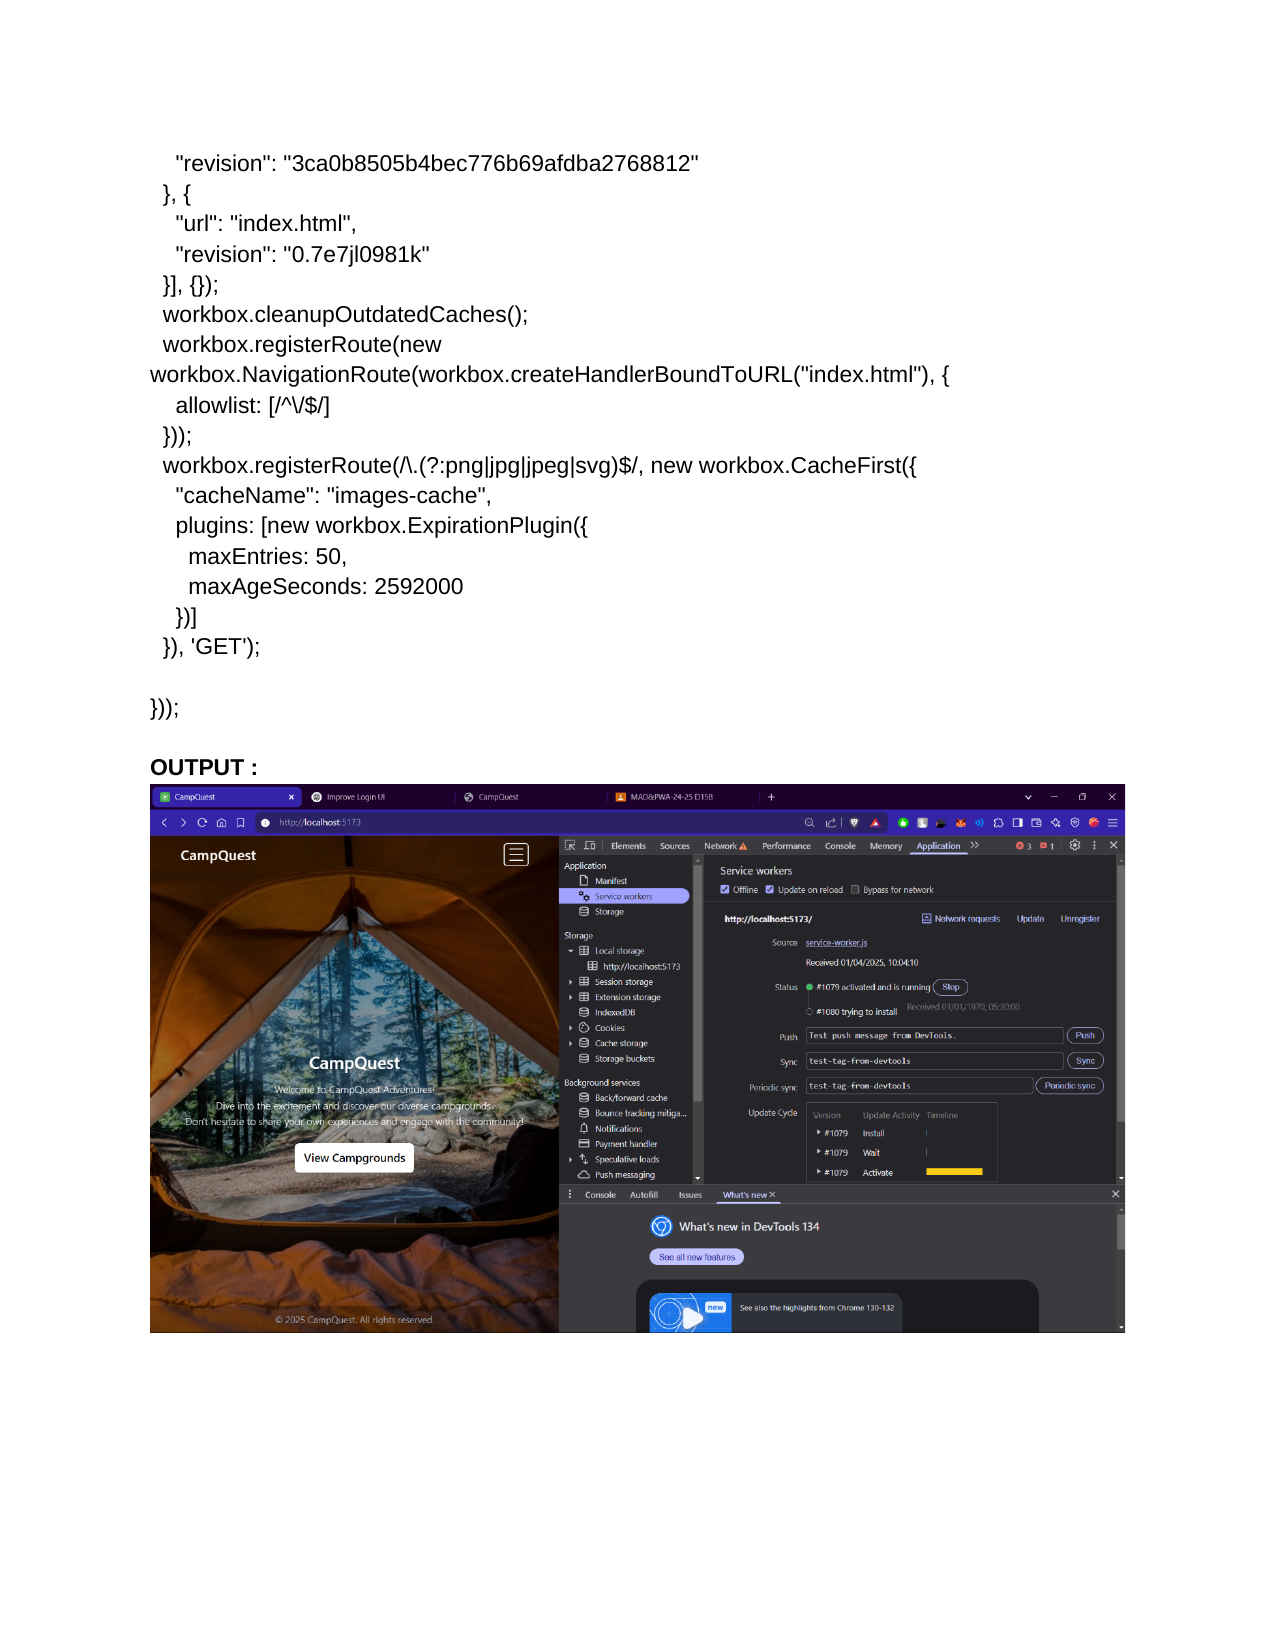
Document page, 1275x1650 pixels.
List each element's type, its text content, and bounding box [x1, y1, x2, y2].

text })] [150, 603, 1125, 629]
text "revision": "3ca0b8505b4bec776b69afdba2768812" [150, 150, 1125, 176]
text workbox.registerRoute(/\.(?:png|jpg|jpeg|svg)$/, new workbox.CacheFirst({ [150, 452, 1125, 478]
text maxEntries: 50, [150, 543, 1125, 569]
picture [150, 784, 1125, 1333]
text plugins: [new workbox.ExpirationPlugin({ [150, 512, 1125, 539]
text "cacheName": "images-cache", [150, 482, 1125, 509]
text }, { [150, 180, 1125, 207]
text })); [150, 694, 1125, 720]
text "url": "index.html", [150, 210, 1125, 237]
text OUTPUT : [150, 754, 1125, 781]
text "revision": "0.7e7jl0981k" [150, 241, 1125, 267]
text workbox.cleanupOutdatedCaches(); [150, 301, 1125, 327]
text }), 'GET'); [150, 633, 1125, 660]
text })); [150, 422, 1125, 448]
text workbox.registerRoute(new workbox.NavigationRoute(workbox.createHandlerBoundToURL("index.html"), { [150, 331, 1125, 388]
text maxAgeSeconds: 2592000 [150, 573, 1125, 599]
text allowlist: [/^\/$/] [150, 392, 1125, 418]
text }], {}); [150, 271, 1125, 297]
